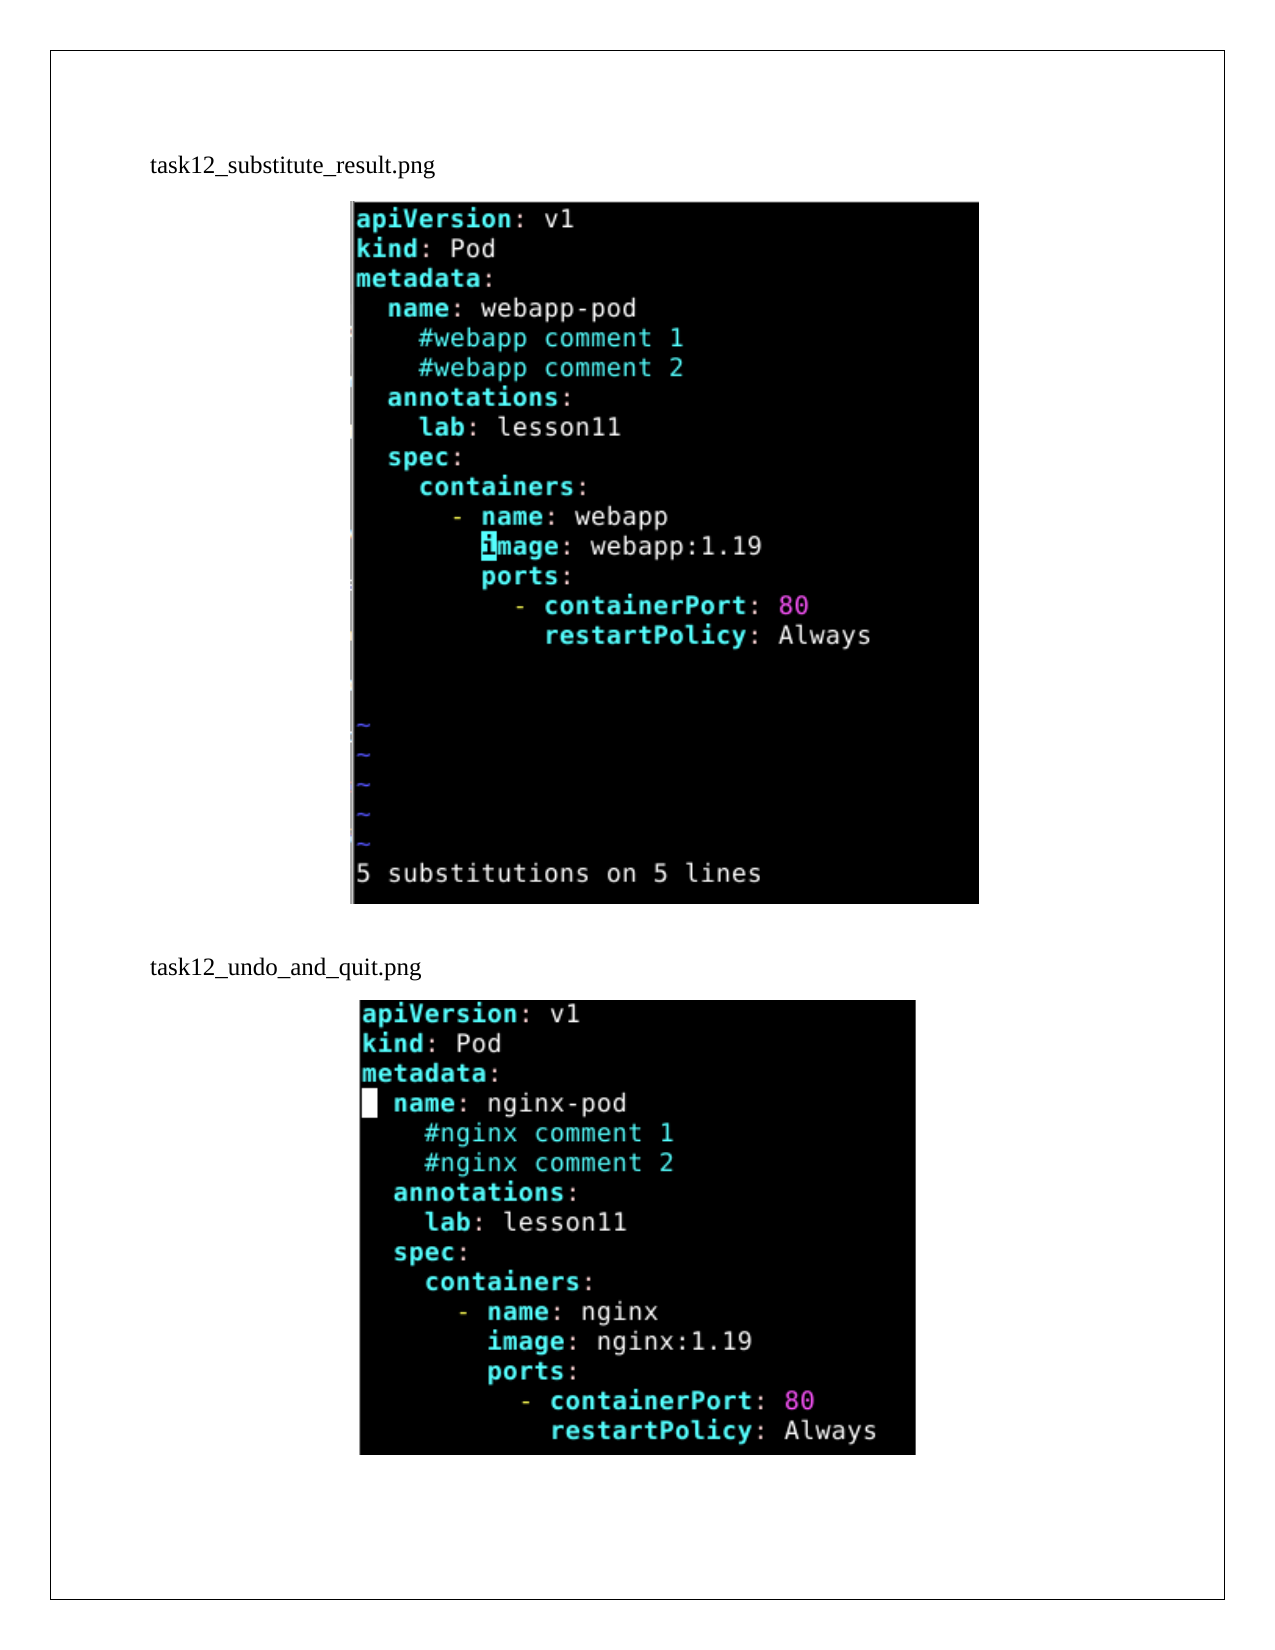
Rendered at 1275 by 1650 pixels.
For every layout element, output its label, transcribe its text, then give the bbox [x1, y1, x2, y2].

text task12_undo_and_quit.png [150, 952, 1125, 981]
picture [359, 1000, 916, 1455]
text task12_substitute_result.png [150, 150, 1125, 179]
picture [350, 201, 979, 904]
